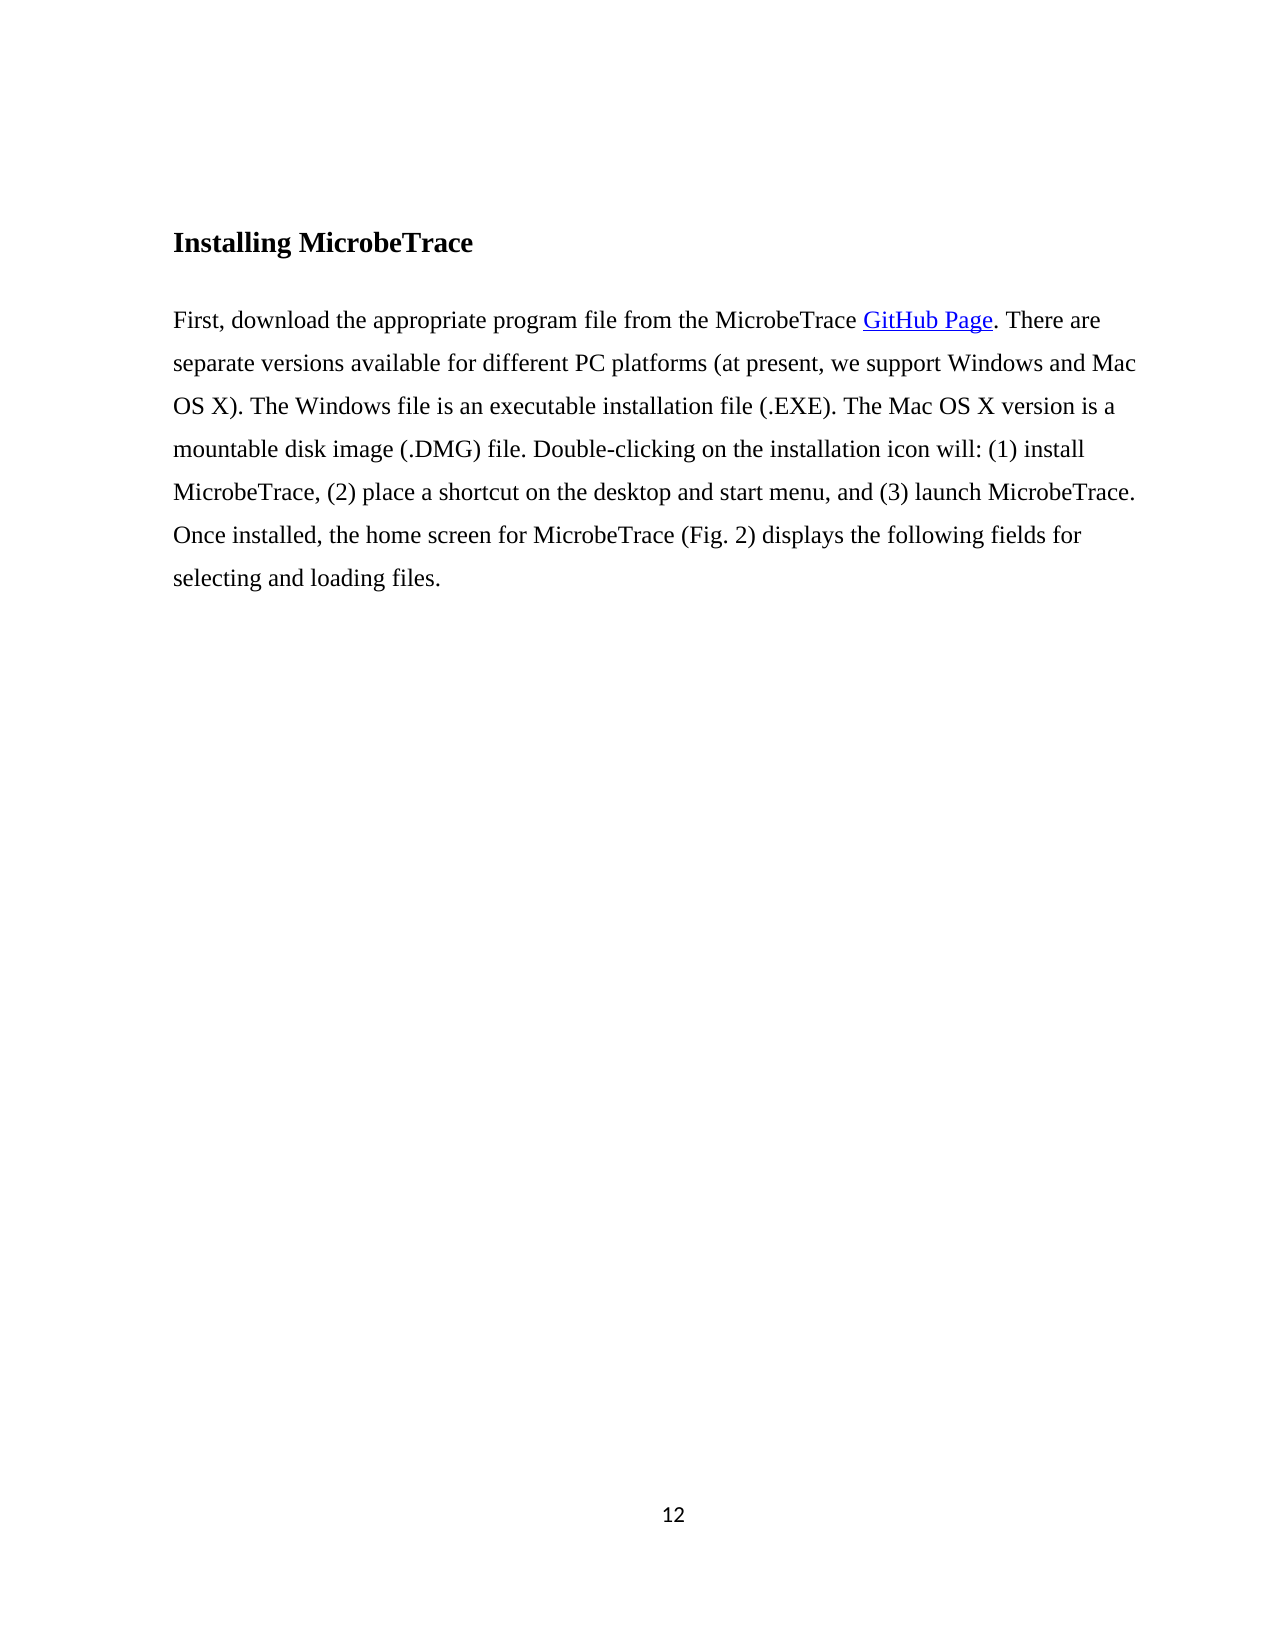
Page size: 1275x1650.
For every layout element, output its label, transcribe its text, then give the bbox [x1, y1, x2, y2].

text Installing MicrobeTrace [173, 225, 1173, 259]
text First, download the appropriate program file from the MicrobeTrace GitHub Page. There are separate versions available for different PC platforms (at present, we support Windows and Mac OS X). The Windows file is an executable installation file (.EXE). The Mac OS X version is a mountable disk image (.DMG) file. Double-clicking on the installation icon will: (1) install MicrobeTrace, (2) place a shortcut on the desktop and start menu, and (3) launch MicrobeTrace. Once installed, the home screen for MicrobeTrace (Fig. 2) displays the following fields for selecting and loading files. [173, 305, 1173, 592]
